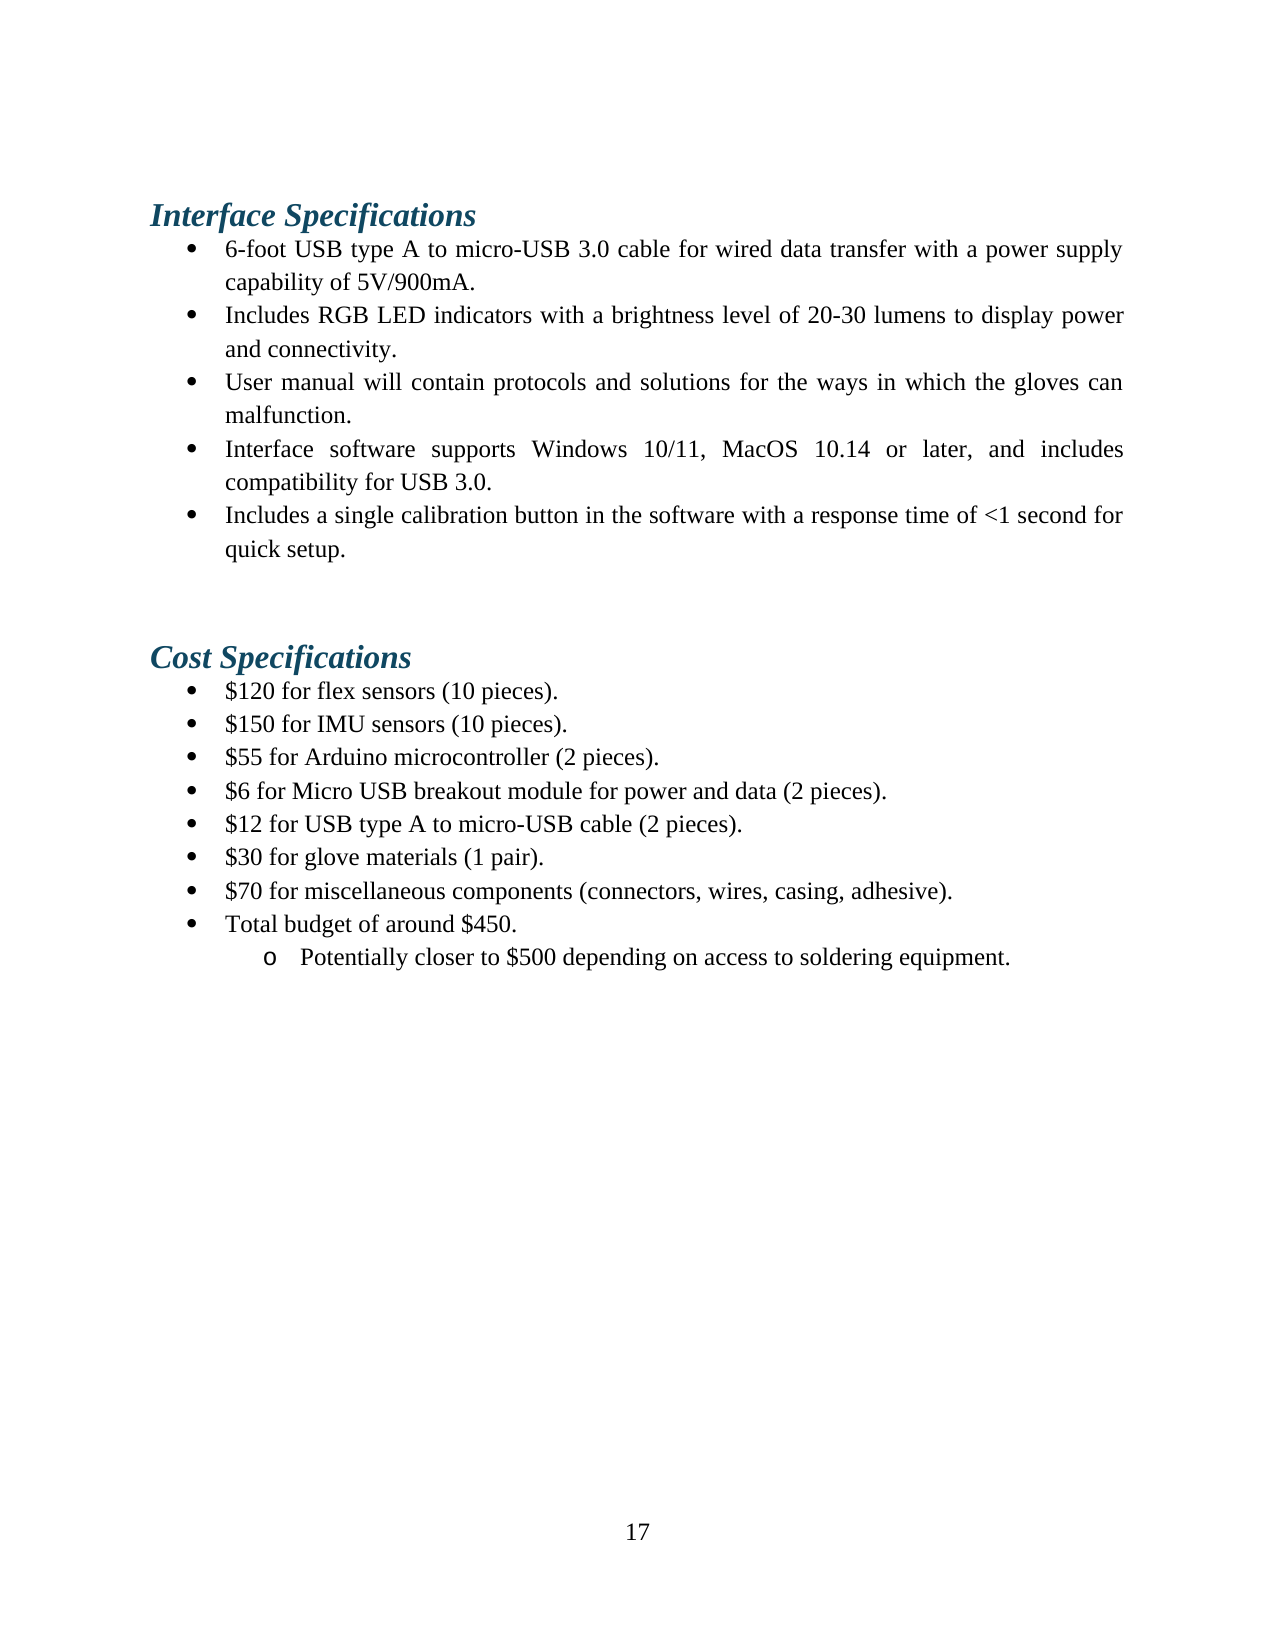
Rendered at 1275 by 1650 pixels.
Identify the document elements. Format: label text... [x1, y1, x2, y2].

list User manual will contain protocols and solutions for the ways in which the gloves can malfunction. [187, 367, 1125, 429]
list $70 for miscellaneous components (connectors, wires, casing, adhesive). [187, 876, 1125, 904]
list Includes RGB LED indicators with a brightness level of 20-30 lumens to display power and connectivity. [187, 300, 1125, 362]
list Potentially closer to $500 depending on access to soldering equipment. [262, 942, 1125, 973]
list $6 for Micro USB breakout module for power and data (2 pieces). [187, 776, 1125, 804]
list $12 for USB type A to micro-USB cable (2 pieces). [187, 809, 1125, 838]
list Total budget of around $450. [187, 909, 1125, 938]
list Interface software supports Windows 10/11, MacOS 10.14 or later, and includes compatibility for USB 3.0. [187, 434, 1125, 496]
list $30 for glove materials (1 pair). [187, 842, 1125, 871]
list 6-foot USB type A to micro-USB 3.0 cable for wired data transfer with a power supply capability of 5V/900mA. [187, 234, 1125, 296]
list $150 for IMU sensors (10 pieces). [187, 709, 1125, 738]
list $55 for Arduino microcontroller (2 pieces). [187, 742, 1125, 771]
text Cost Specifications [150, 637, 1125, 676]
list $120 for flex sensors (10 pieces). [187, 676, 1125, 704]
text Interface Specifications [150, 195, 1125, 234]
list Includes a single calibration button in the software with a response time of <1 second for quick setup. [187, 500, 1125, 562]
